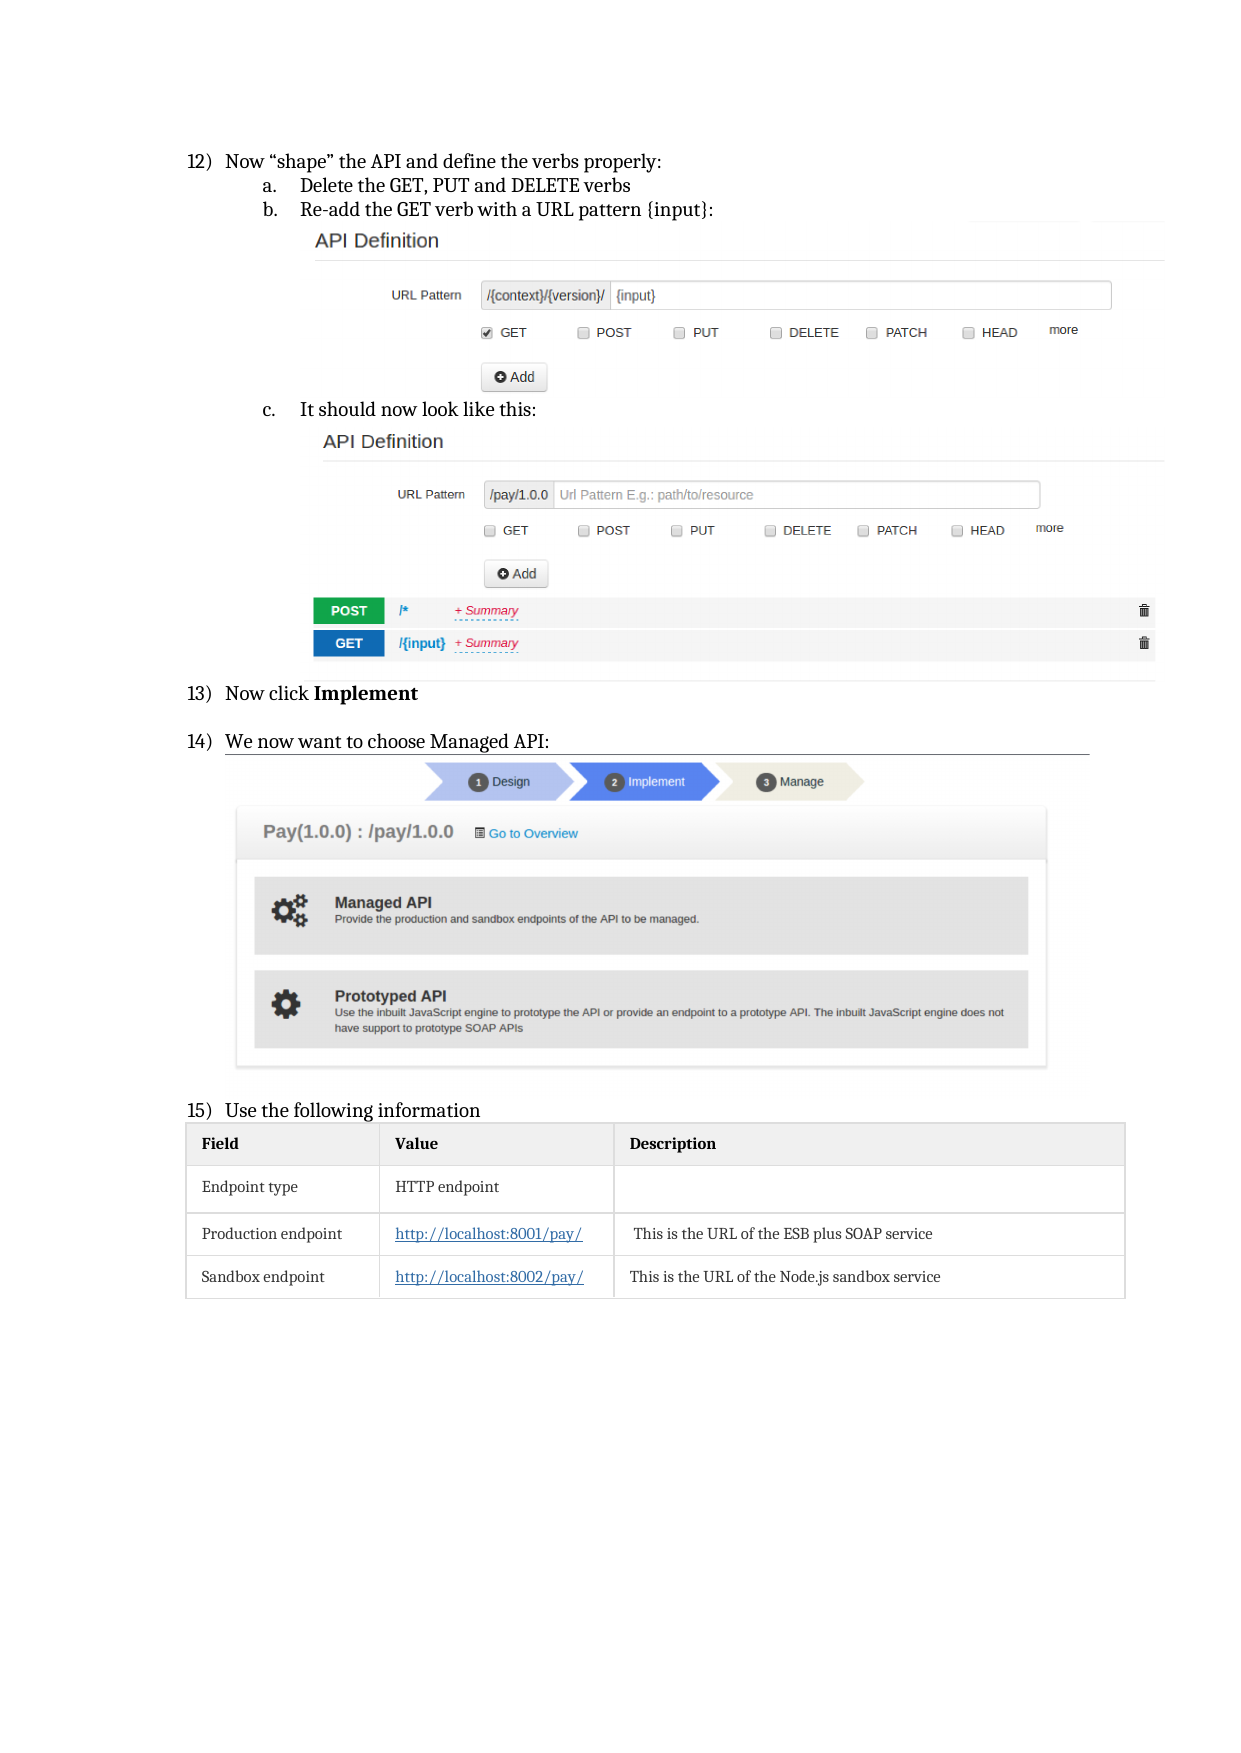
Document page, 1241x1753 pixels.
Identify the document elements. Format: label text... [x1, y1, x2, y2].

table_header Field [187, 1124, 379, 1165]
picture [300, 427, 1165, 682]
table_cell Sandbox endpoint [187, 1256, 379, 1297]
table_header Description [615, 1124, 1124, 1165]
table_cell This is the URL of the Node.js sandbox service [615, 1256, 1124, 1297]
table_cell Production endpoint [187, 1214, 379, 1255]
table_cell http://localhost:8002/pay/ [380, 1256, 613, 1297]
list We now want to choose Managed API: [187, 730, 1053, 754]
list Now “shape” the API and define the verbs properly: [187, 150, 1053, 174]
table_cell This is the URL of the ESB plus SOAP service [615, 1214, 1124, 1255]
list It should now look like this: [262, 398, 1053, 422]
list Delete the GET, PUT and DELETE verbs [262, 174, 1053, 198]
table_cell Endpoint type [187, 1166, 379, 1212]
table_cell [615, 1166, 1124, 1212]
table_cell http://localhost:8001/pay/ [380, 1214, 613, 1255]
table_header Value [380, 1124, 613, 1165]
picture [225, 754, 1090, 1099]
table_cell HTTP endpoint [380, 1166, 613, 1212]
picture [300, 221, 1165, 398]
